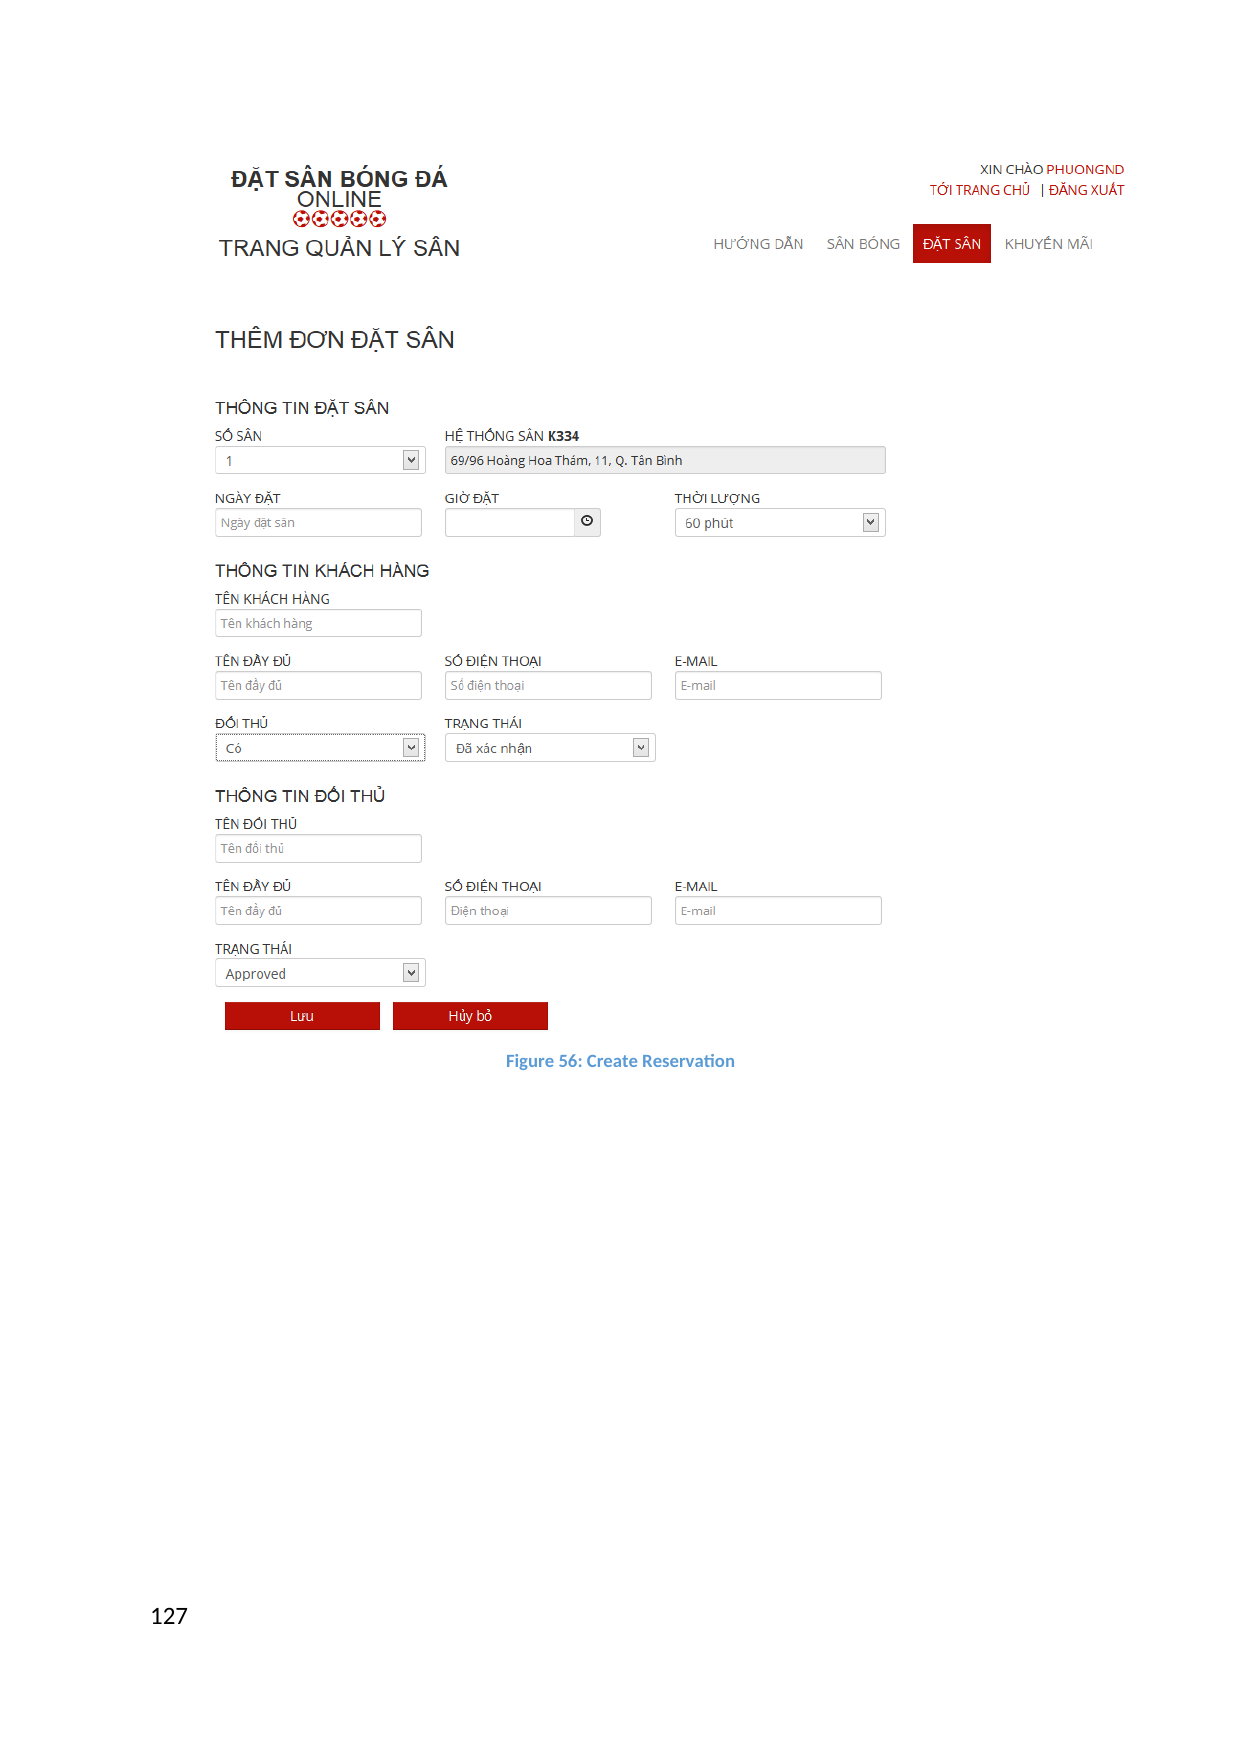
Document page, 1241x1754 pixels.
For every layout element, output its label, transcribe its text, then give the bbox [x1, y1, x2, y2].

picture [193, 150, 1136, 1049]
